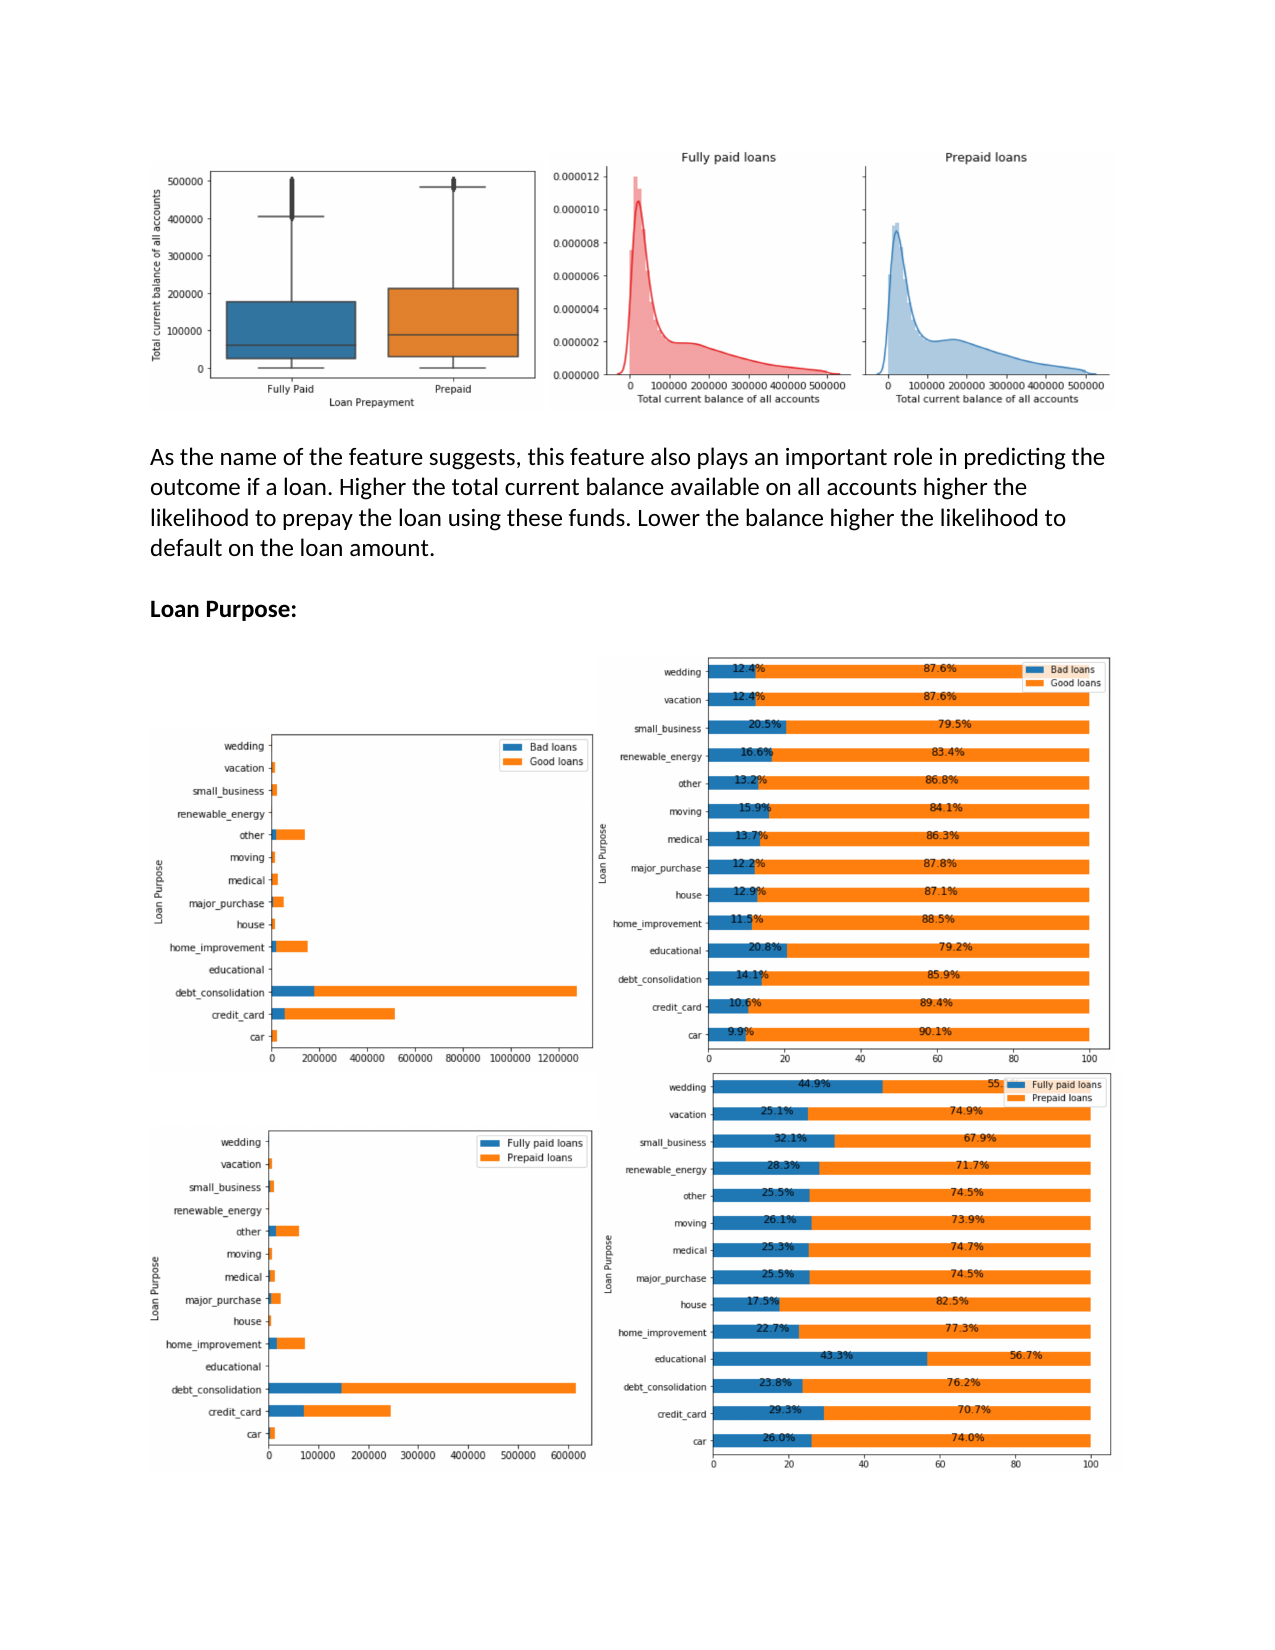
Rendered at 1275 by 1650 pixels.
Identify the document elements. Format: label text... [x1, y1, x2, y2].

text As the name of the feature suggests, this feature also plays an important role in predicting the outcome if a loan. Higher the total current balance available on all accounts higher the likelihood to prepay the loan using these funds. Lower the balance higher the likelihood to default on the loan amount. [150, 441, 1125, 563]
text Loan Purpose: [150, 593, 1125, 624]
picture [150, 654, 1123, 1471]
picture [150, 161, 544, 411]
picture [549, 150, 1117, 411]
